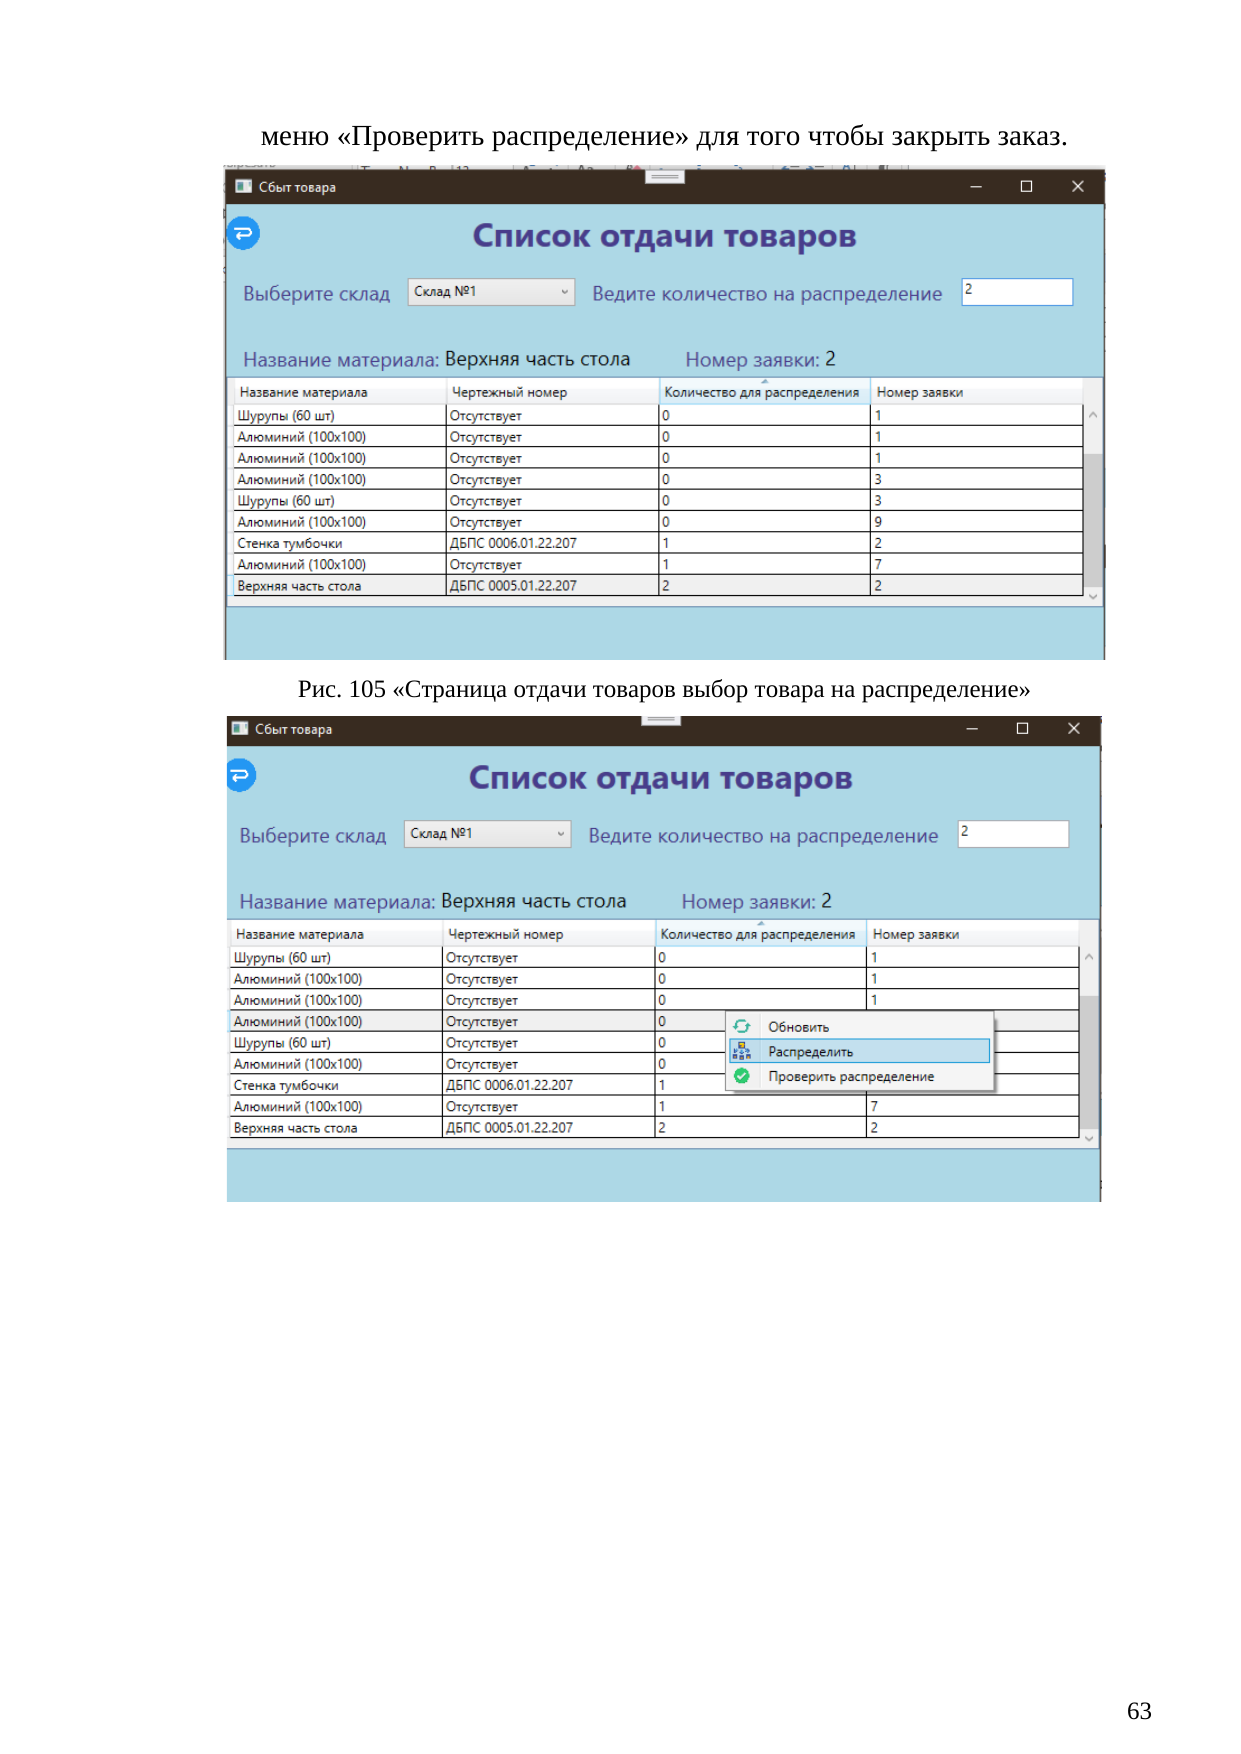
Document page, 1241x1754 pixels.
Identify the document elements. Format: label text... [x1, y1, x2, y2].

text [177, 118, 1152, 660]
picture [226, 716, 1102, 1202]
picture [223, 165, 1106, 660]
